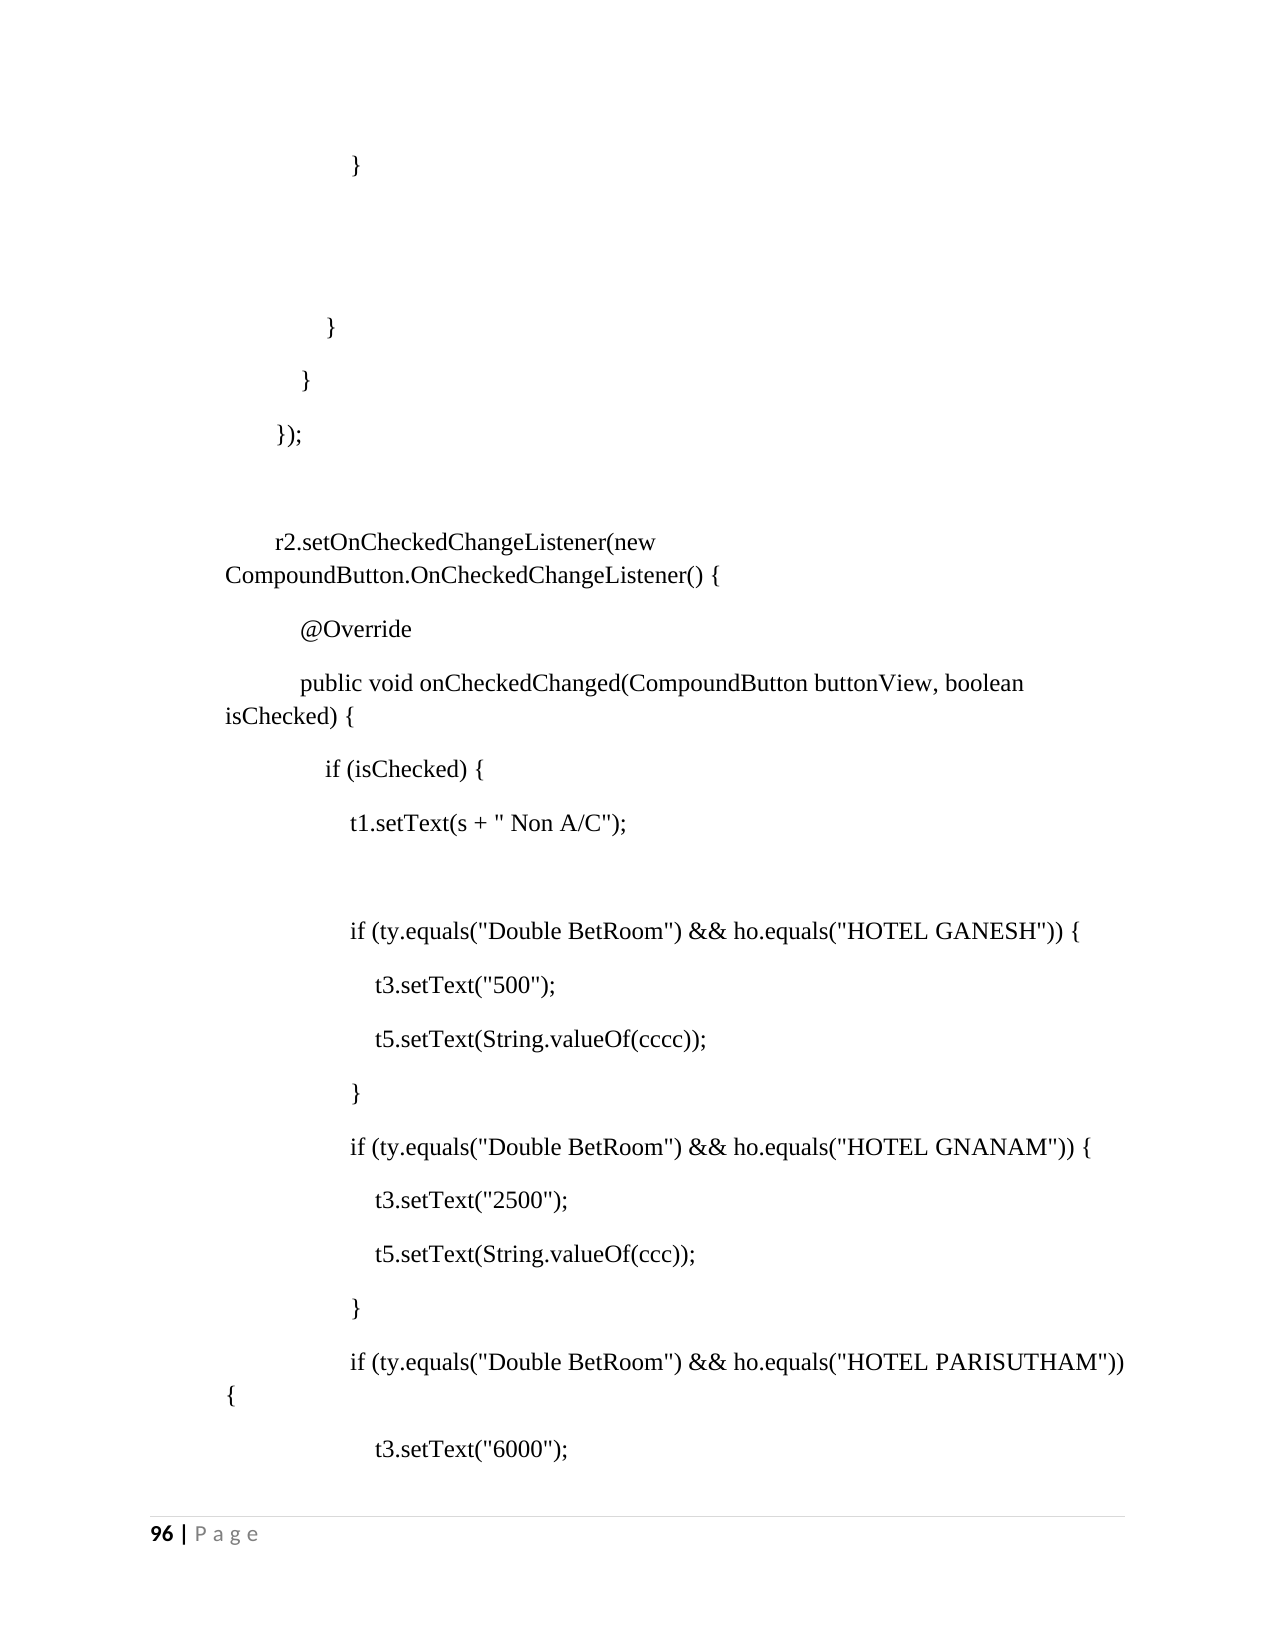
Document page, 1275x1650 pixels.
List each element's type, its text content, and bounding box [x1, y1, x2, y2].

text if (ty.equals("Double BetRoom") && ho.equals("HOTEL GANESH")) { [225, 916, 1125, 945]
text t5.setText(String.valueOf(cccc)); [225, 1024, 1125, 1053]
text } [225, 365, 1125, 394]
text t1.setText(s + " Non A/C"); [225, 808, 1125, 837]
text @Override [225, 614, 1125, 643]
text t3.setText("2500"); [225, 1185, 1125, 1214]
text } [225, 1293, 1125, 1322]
text t5.setText(String.valueOf(ccc)); [225, 1239, 1125, 1268]
text t3.setText("6000"); [225, 1434, 1125, 1463]
text } [225, 150, 1125, 179]
text if (isChecked) { [225, 754, 1125, 783]
text public void onCheckedChanged(CompoundButton buttonView, boolean isChecked) { [225, 668, 1125, 729]
text if (ty.equals("Double BetRoom") && ho.equals("HOTEL PARISUTHAM")) { [225, 1347, 1125, 1409]
text } [225, 1078, 1125, 1106]
text if (ty.equals("Double BetRoom") && ho.equals("HOTEL GNANAM")) { [225, 1132, 1125, 1160]
text }); [225, 419, 1125, 448]
text t3.setText("500"); [225, 970, 1125, 999]
text } [225, 312, 1125, 340]
text r2.setOnCheckedChangeListener(new CompoundButton.OnCheckedChangeListener() { [225, 527, 1125, 589]
